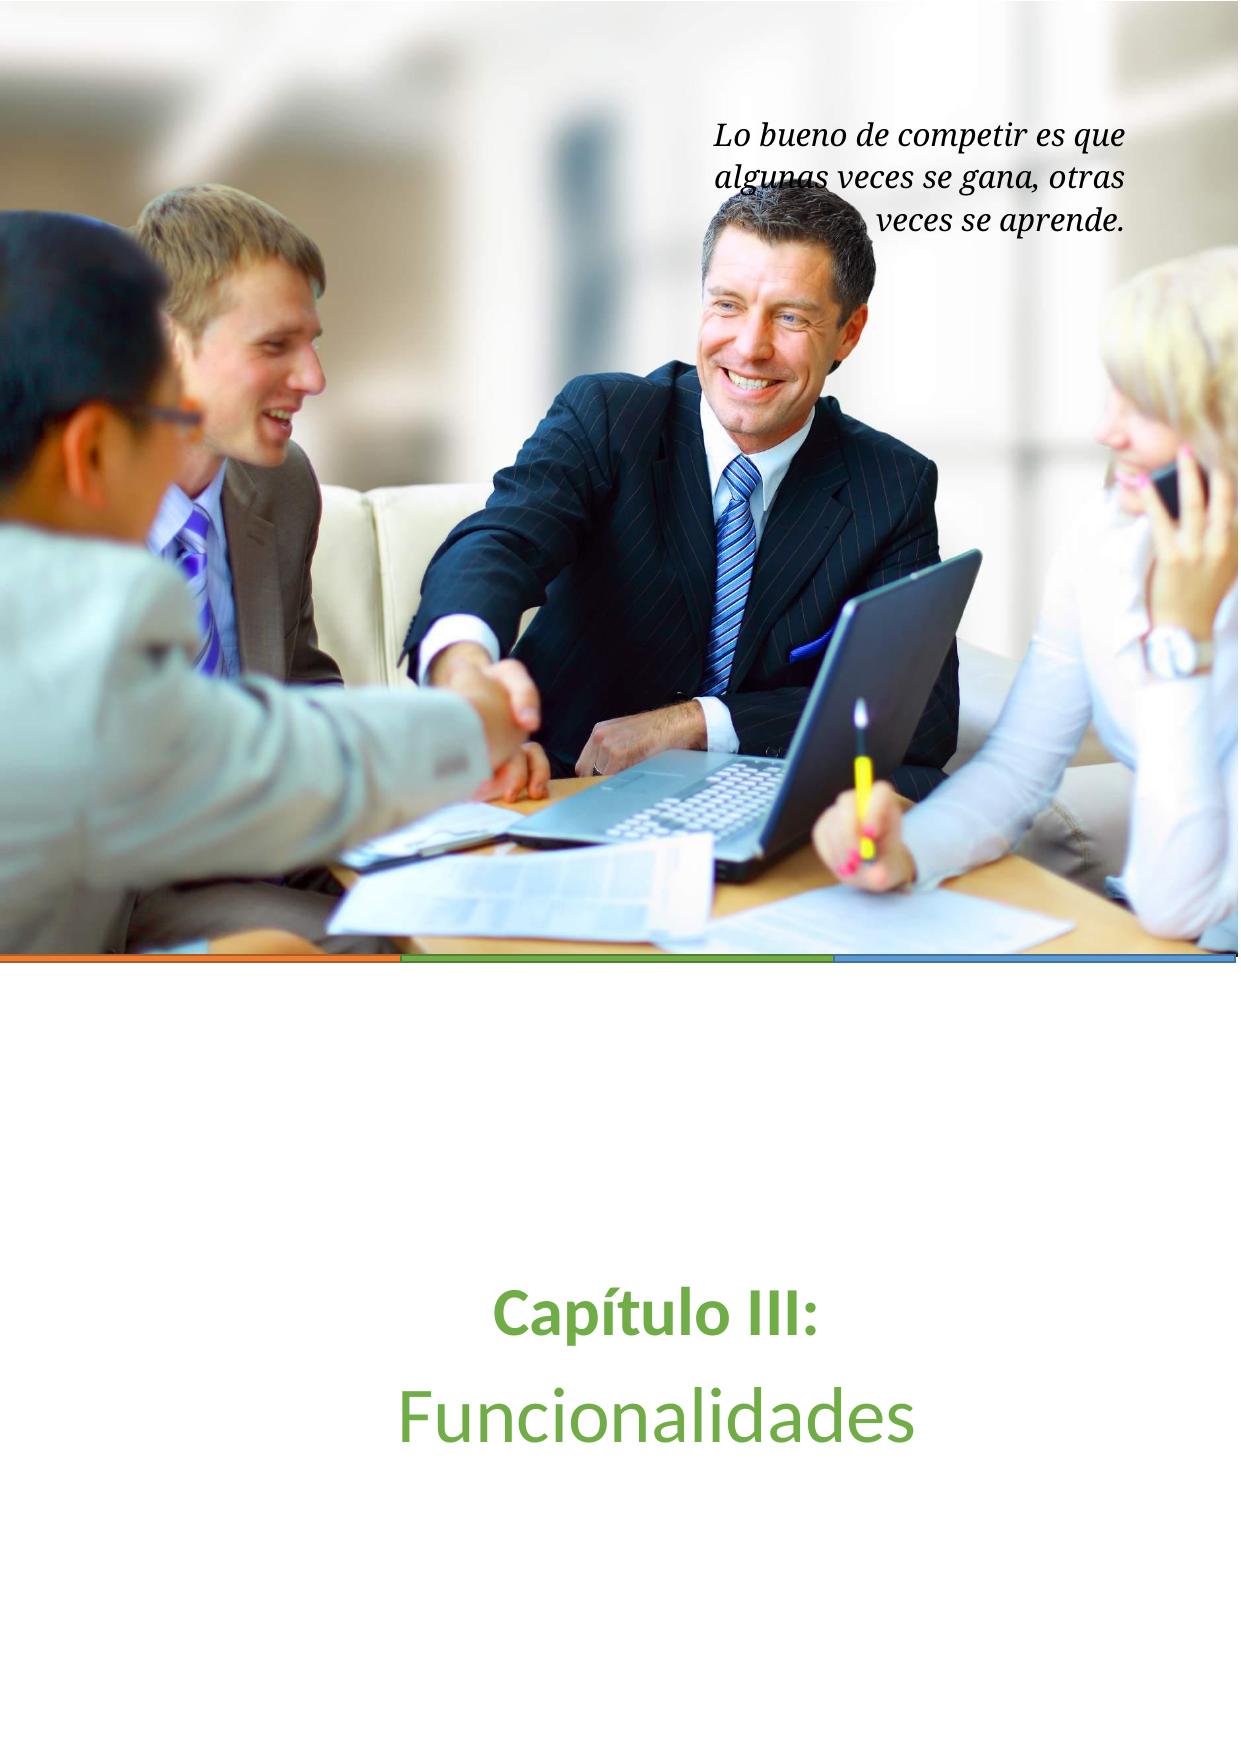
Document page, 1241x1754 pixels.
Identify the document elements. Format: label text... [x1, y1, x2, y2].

picture [0, 1, 1238, 957]
text Capítulo III: [150, 1269, 1090, 1353]
text Funcionalidades [150, 1365, 1090, 1462]
